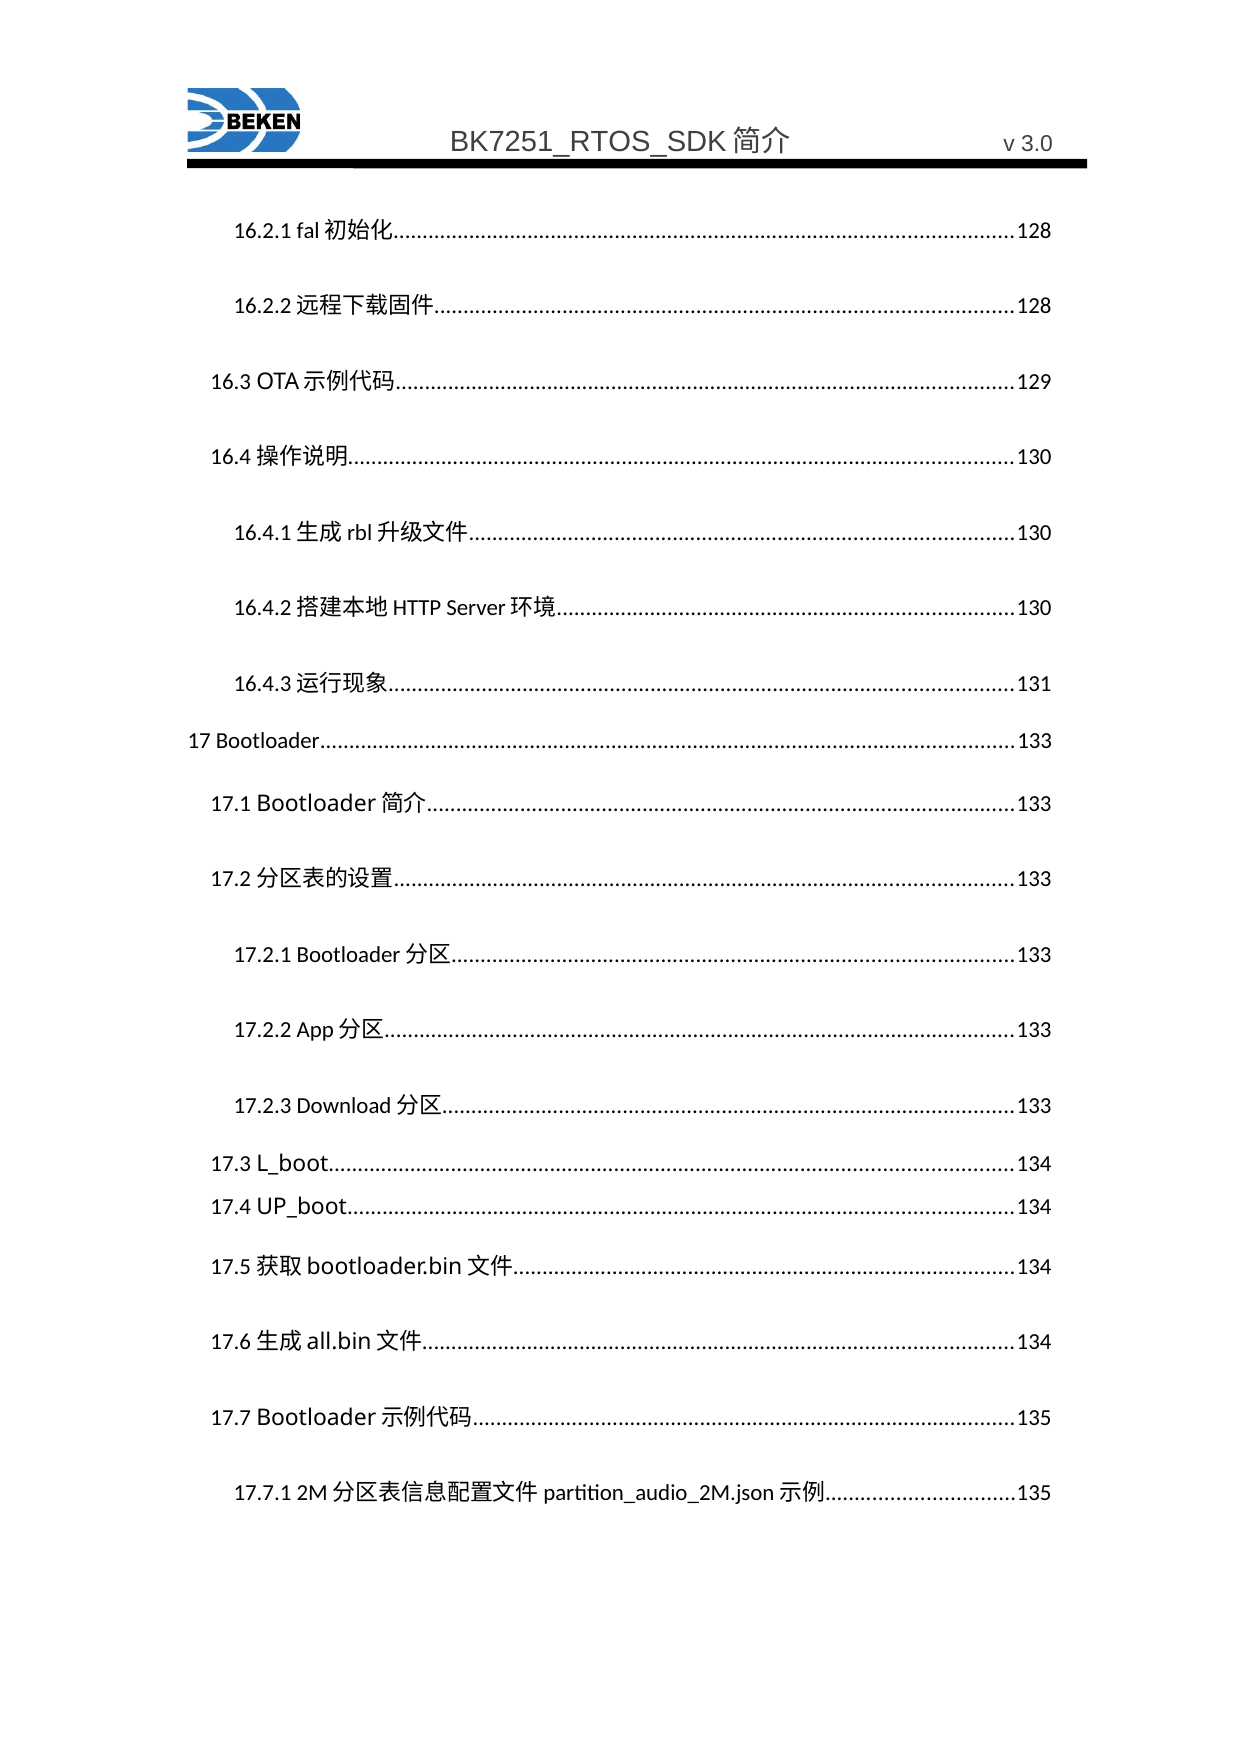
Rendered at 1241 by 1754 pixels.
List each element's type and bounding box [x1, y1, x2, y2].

picture [187, 88, 300, 152]
